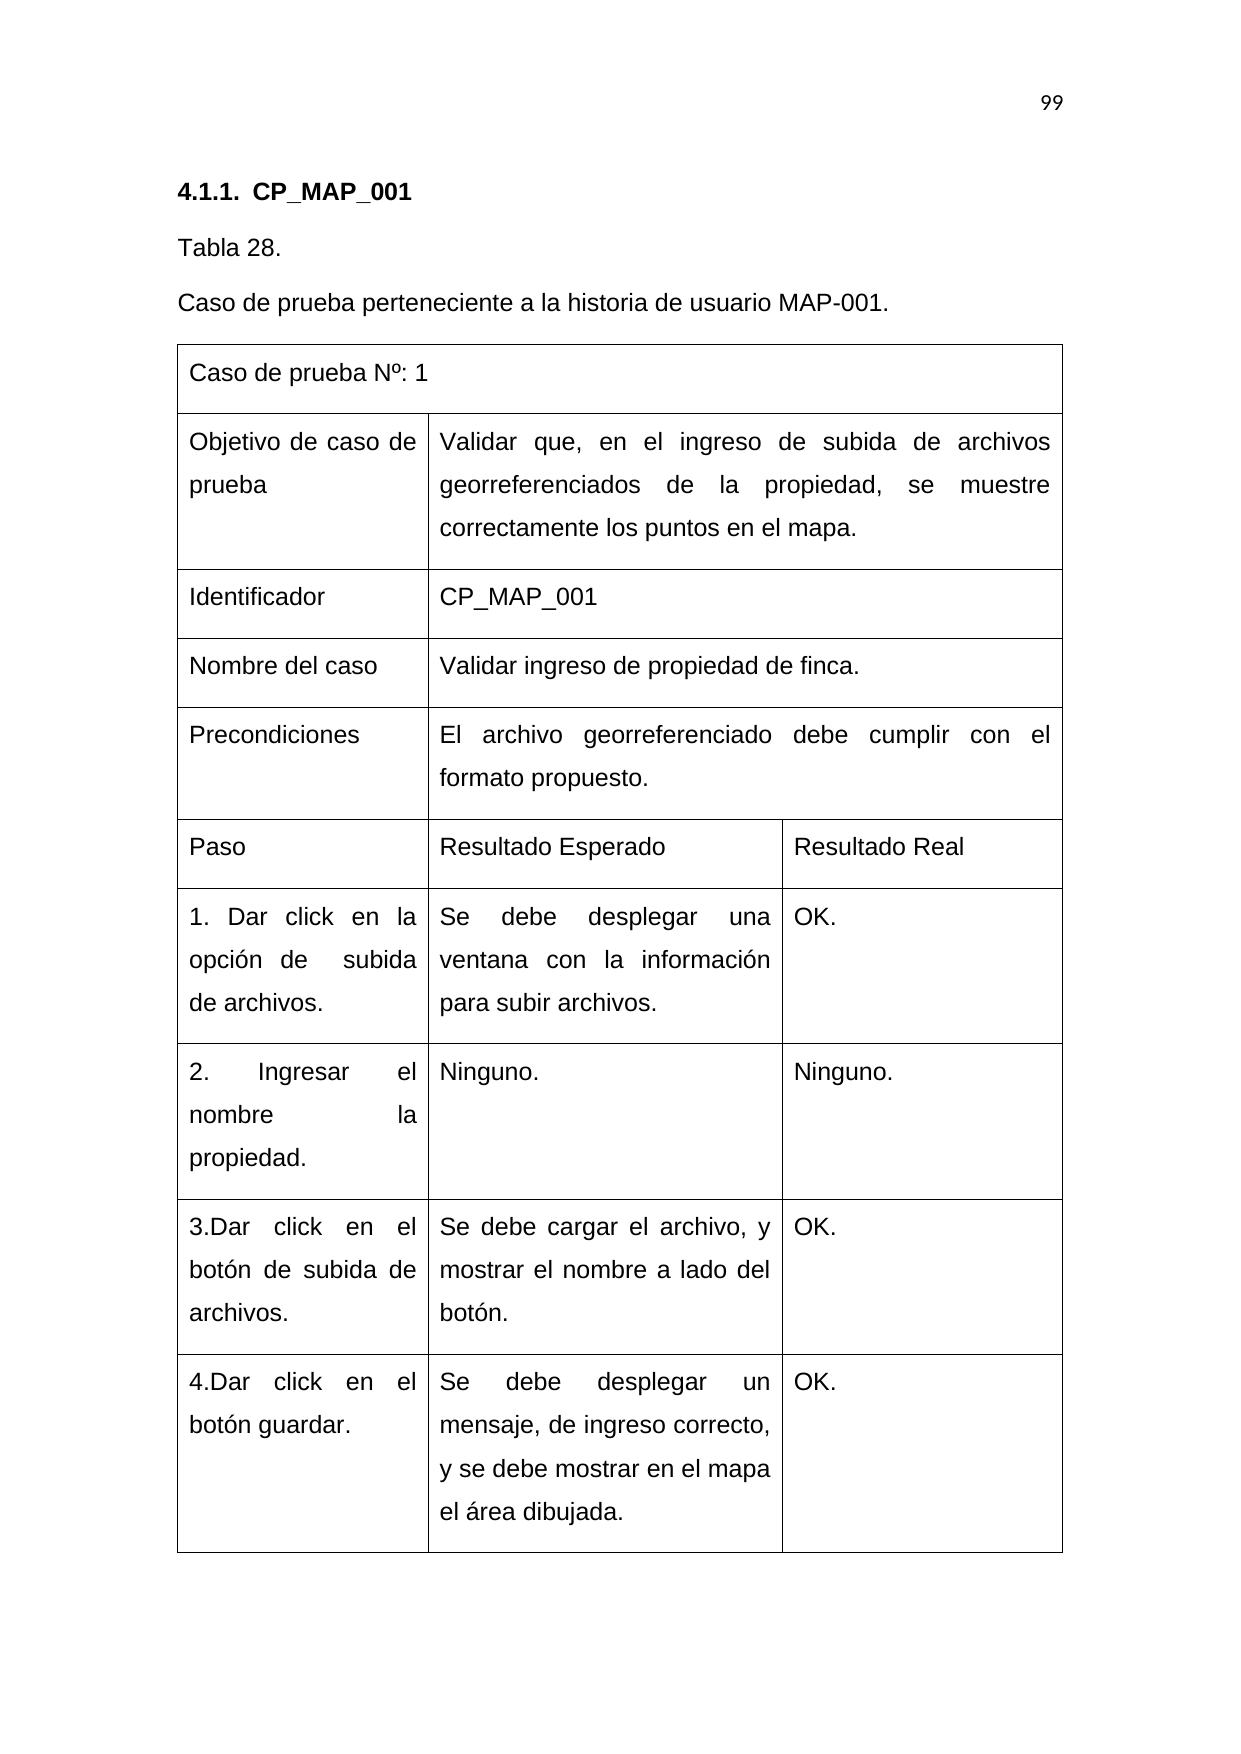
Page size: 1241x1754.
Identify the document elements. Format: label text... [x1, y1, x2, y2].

table_header Caso de prueba Nº: 1 [178, 345, 1062, 413]
table_cell 1. Dar click en la opción de subida de archivos. [178, 889, 428, 1043]
table_cell Se debe desplegar un mensaje, de ingreso correcto, y se debe mostrar en el mapa el área dibujada. [429, 1355, 782, 1552]
text Caso de prueba perteneciente a la historia de usuario MAP-001. [177, 288, 1063, 317]
table_cell Se debe cargar el archivo, y mostrar el nombre a lado del botón. [429, 1200, 782, 1354]
table_cell Se debe desplegar una ventana con la información para subir archivos. [429, 889, 782, 1043]
table_cell Identificador [178, 570, 428, 637]
table_cell Validar que, en el ingreso de subida de archivos georreferenciados de la propiedad, se muestre correctamente los puntos en el mapa. [429, 414, 1062, 568]
table_cell Validar ingreso de propiedad de finca. [429, 639, 1062, 707]
table_cell Nombre del caso [178, 639, 428, 707]
table_cell 4.Dar click en el botón guardar. [178, 1355, 428, 1552]
table_cell CP_MAP_001 [429, 570, 1062, 637]
table_cell OK. [783, 1200, 1062, 1354]
table_cell OK. [783, 1355, 1062, 1552]
text Tabla 28. [177, 233, 1063, 262]
table_cell Objetivo de caso de prueba [178, 414, 428, 568]
subtitle CP_MAP_001 [177, 177, 1063, 206]
table_cell Paso [178, 820, 428, 888]
table_cell 3.Dar click en el botón de subida de archivos. [178, 1200, 428, 1354]
table_cell OK. [783, 889, 1062, 1043]
table_cell El archivo georreferenciado debe cumplir con el formato propuesto. [429, 708, 1062, 819]
table_cell Resultado Real [783, 820, 1062, 888]
table_cell Ninguno. [783, 1044, 1062, 1198]
table_cell 2. Ingresar el nombre la propiedad. [178, 1044, 428, 1198]
table_cell Resultado Esperado [429, 820, 782, 888]
table_cell Ninguno. [429, 1044, 782, 1198]
table_cell Precondiciones [178, 708, 428, 819]
